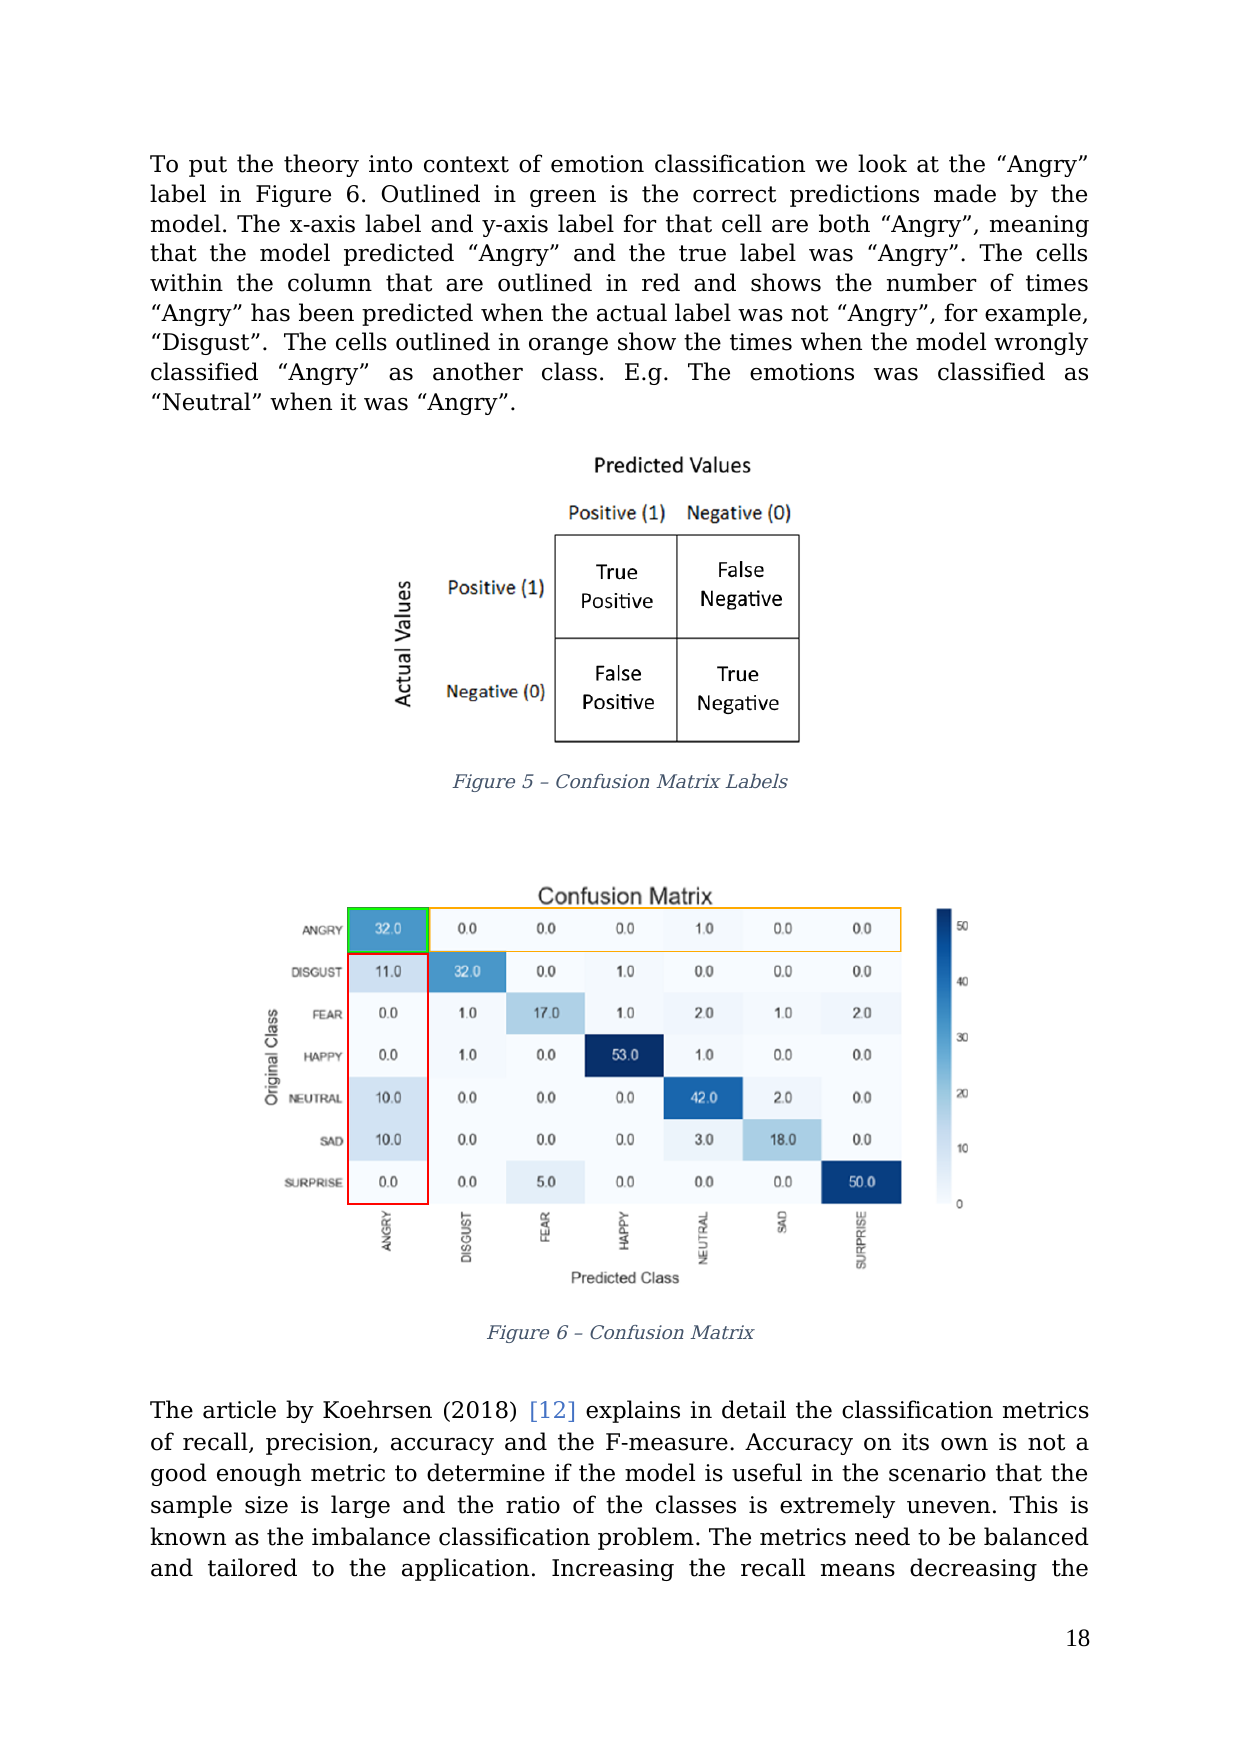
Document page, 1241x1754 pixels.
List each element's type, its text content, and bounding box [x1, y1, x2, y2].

text Figure 5 – Confusion Matrix Labels [150, 770, 1090, 792]
picture [228, 860, 1013, 1303]
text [150, 1396, 1090, 1581]
text To put the theory into context of emotion classification we look at the “Angry” label in Figure 6. Outlined in green is the correct predictions made by the model. The x-axis label and y-axis label for that cell are both “Angry”, meaning that the model predicted “Angry” and the true label was “Angry”. The cells within the column that are outlined in red and shows the number of times “Angry” has been predicted when the actual label was not “Angry”, for example, “Disgust”. The cells outlined in orange show the times when the model wrongly classified “Angry” as another class. E.g. The emotions was classified as “Neutral” when it was “Angry”. [150, 150, 1090, 415]
picture [371, 433, 869, 752]
text Figure 6 – Confusion Matrix [150, 1321, 1090, 1344]
